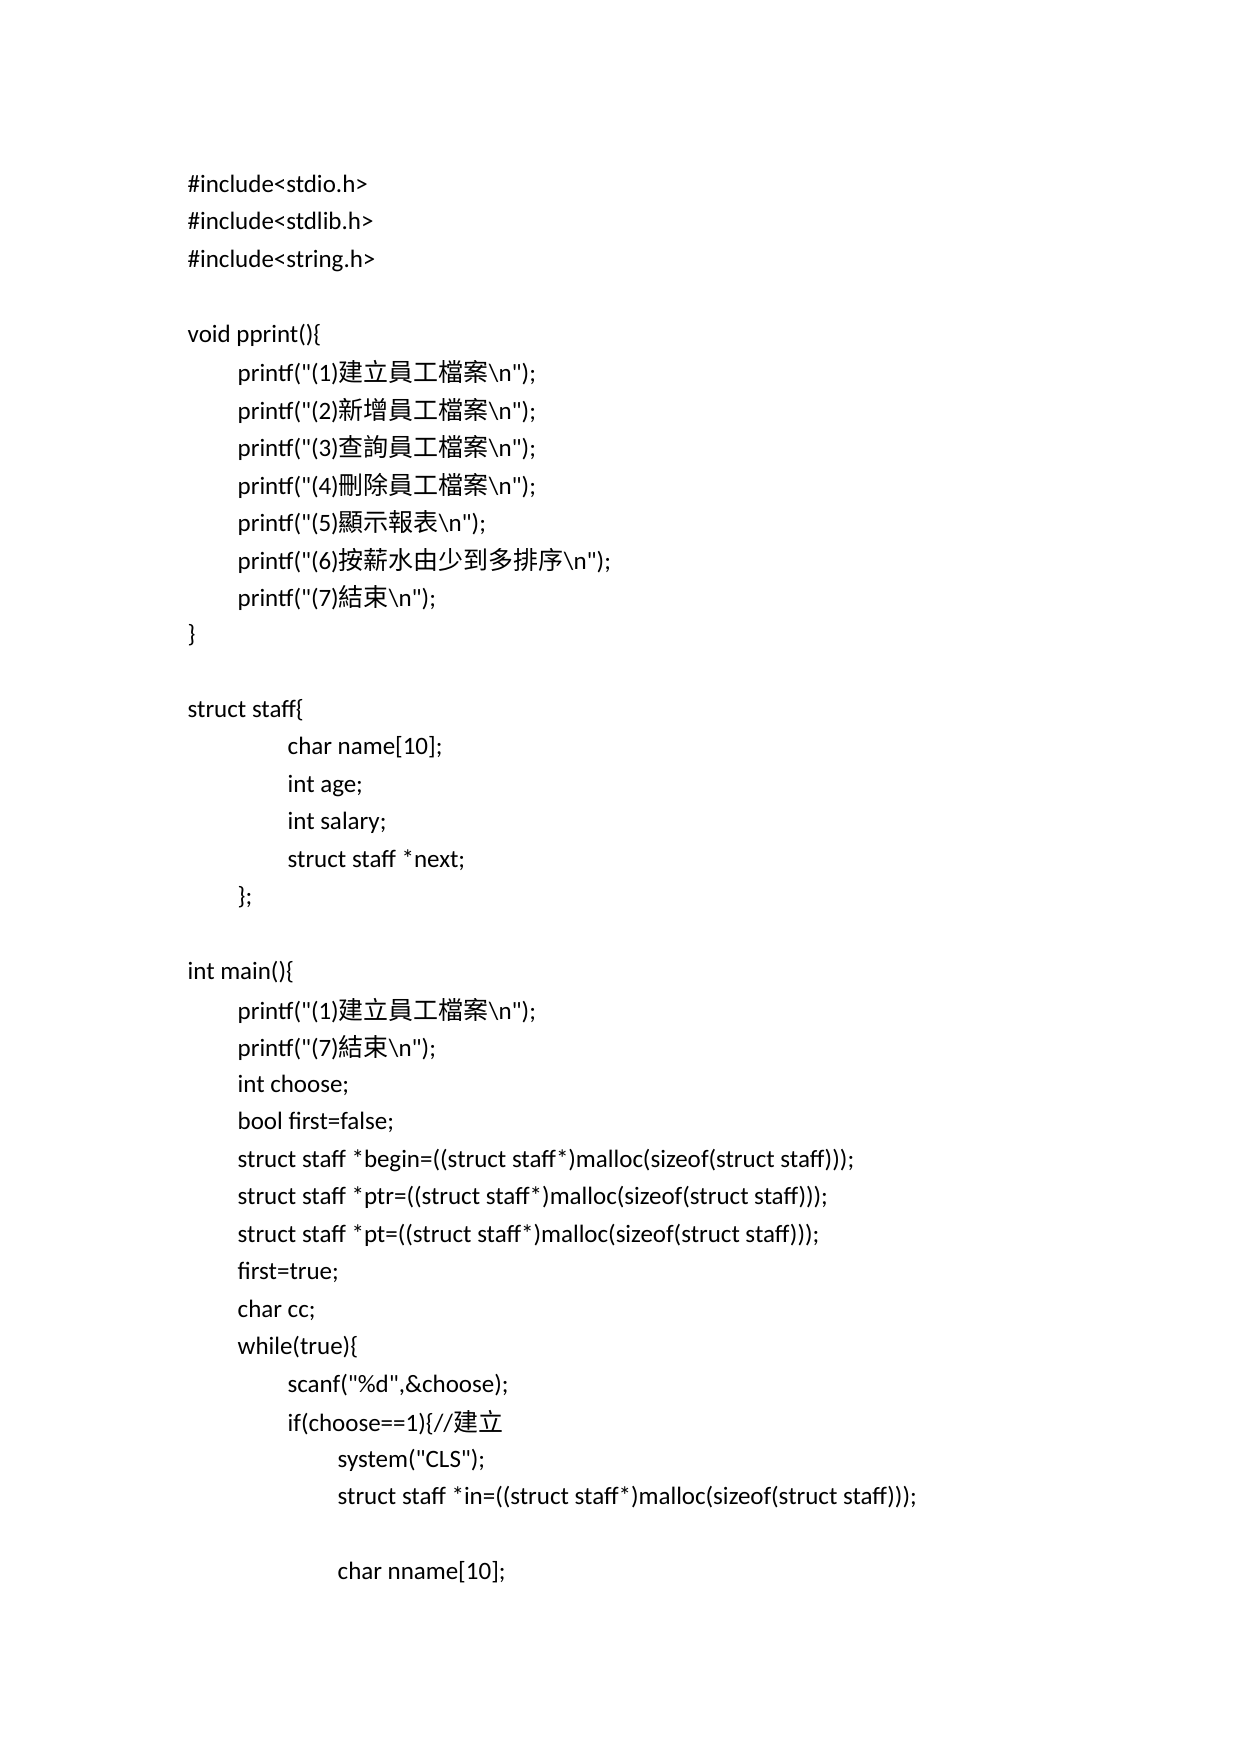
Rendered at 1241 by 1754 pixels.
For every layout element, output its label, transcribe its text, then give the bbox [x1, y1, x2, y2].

text printf("(7)結束\n"); [187, 1027, 1053, 1064]
text scanf("%d",&choose); [187, 1364, 1053, 1402]
text void pprint(){ [187, 314, 1053, 352]
text system("CLS"); [187, 1439, 1053, 1477]
text char nname[10]; [187, 1552, 1053, 1589]
text }; [187, 877, 1053, 914]
text int age; [187, 764, 1053, 802]
text #include<string.h> [187, 239, 1053, 277]
text struct staff *pt=((struct staff*)malloc(sizeof(struct staff))); [187, 1214, 1053, 1252]
text printf("(1)建立員工檔案\n"); [187, 352, 1053, 389]
text char name[10]; [187, 727, 1053, 764]
text } [187, 614, 1053, 652]
text struct staff *in=((struct staff*)malloc(sizeof(struct staff))); [187, 1477, 1053, 1514]
text printf("(2)新增員工檔案\n"); [187, 389, 1053, 427]
text #include<stdlib.h> [187, 202, 1053, 239]
text int choose; [187, 1064, 1053, 1102]
text int main(){ [187, 952, 1053, 989]
text printf("(6)按薪水由少到多排序\n"); [187, 539, 1053, 577]
text char cc; [187, 1289, 1053, 1327]
text struct staff *next; [187, 839, 1053, 877]
text printf("(7)結束\n"); [187, 577, 1053, 614]
text printf("(5)顯示報表\n"); [187, 502, 1053, 539]
text struct staff *ptr=((struct staff*)malloc(sizeof(struct staff))); [187, 1177, 1053, 1214]
text printf("(4)刪除員工檔案\n"); [187, 464, 1053, 502]
text if(choose==1){//建立 [187, 1402, 1053, 1439]
text struct staff{ [187, 689, 1053, 727]
text bool first=false; [187, 1102, 1053, 1139]
text printf("(3)查詢員工檔案\n"); [187, 427, 1053, 464]
text int salary; [187, 802, 1053, 839]
text struct staff *begin=((struct staff*)malloc(sizeof(struct staff))); [187, 1139, 1053, 1177]
text #include<stdio.h> [187, 164, 1053, 202]
text printf("(1)建立員工檔案\n"); [187, 989, 1053, 1027]
text first=true; [187, 1252, 1053, 1289]
text while(true){ [187, 1327, 1053, 1364]
